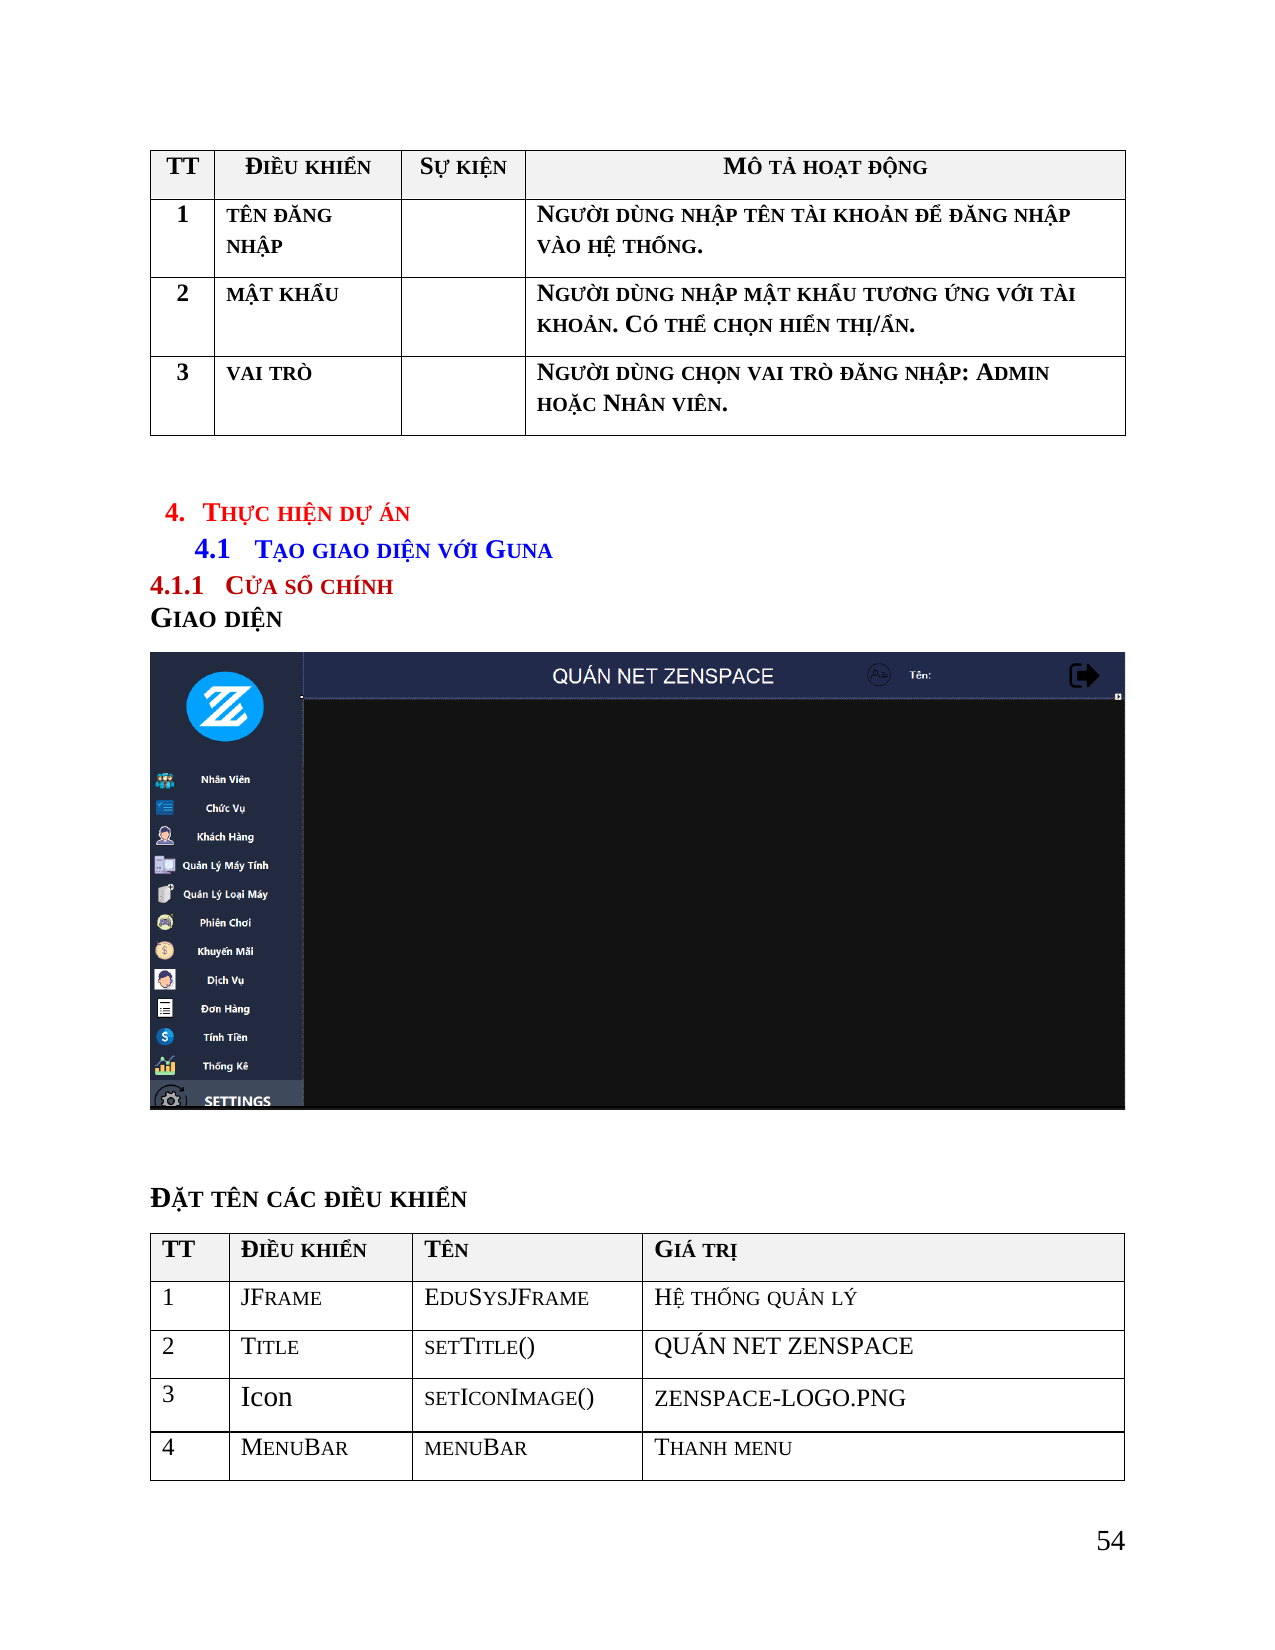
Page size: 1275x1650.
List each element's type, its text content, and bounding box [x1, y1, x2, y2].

subtitle Thực hiện dự án [165, 496, 1125, 527]
table_cell tên đăng nhập [215, 200, 401, 277]
table_header Giá trị [643, 1234, 1124, 1281]
table_cell Người dùng nhập mật khẩu tương ứng với tài khoản. Có thể chọn hiển thị/ẩn. [526, 278, 1125, 356]
table_cell Người dùng nhập tên tài khoản để đăng nhập vào hệ thống. [526, 200, 1125, 277]
table_header TT [151, 151, 214, 198]
table_cell 2 [151, 278, 214, 356]
table_header Tên [413, 1234, 642, 1281]
table_cell 4 [151, 1433, 229, 1480]
table_cell setIconImage() [413, 1379, 642, 1431]
table_cell QUÁN NET ZENSPACE [643, 1331, 1124, 1378]
table_cell Hệ thống quản lý [643, 1282, 1124, 1330]
table_cell JFrame [230, 1282, 412, 1330]
table_cell MenuBar [230, 1433, 412, 1480]
table_cell [402, 278, 525, 356]
table_cell 3 [151, 357, 214, 435]
table_cell Người dùng chọn vai trò đăng nhập: Admin hoặc Nhân viên. [526, 357, 1125, 435]
table_cell 1 [151, 1282, 229, 1330]
table_cell zenspace-LOGO.PNG [643, 1379, 1124, 1431]
table_header Mô tả hoạt động [526, 151, 1125, 198]
table_header Sự kiện [402, 151, 525, 198]
subtitle Tạo giao diện với Guna [194, 532, 1125, 565]
table_cell mật khẩu [215, 278, 401, 356]
text Giao diện [150, 601, 1125, 634]
table_header Điều khiển [230, 1234, 412, 1281]
table_cell 1 [151, 200, 214, 277]
table_cell 2 [151, 1331, 229, 1378]
table_cell Thanh menu [643, 1433, 1124, 1480]
table_cell menuBar [413, 1433, 642, 1480]
text Đặt tên các điều khiển [150, 1181, 1125, 1214]
table_cell [402, 200, 525, 277]
table_cell Icon [230, 1379, 412, 1431]
table_cell setTitle() [413, 1331, 642, 1378]
picture [150, 652, 1125, 1110]
table_cell 3 [151, 1379, 229, 1431]
table_cell EduSysJFrame [413, 1282, 642, 1330]
table_cell [402, 357, 525, 435]
subtitle Cửa sổ chính [150, 569, 1125, 601]
table_header TT [151, 1234, 229, 1281]
table_header Điều khiển [215, 151, 401, 198]
table_cell Title [230, 1331, 412, 1378]
table_cell vai trò [215, 357, 401, 435]
